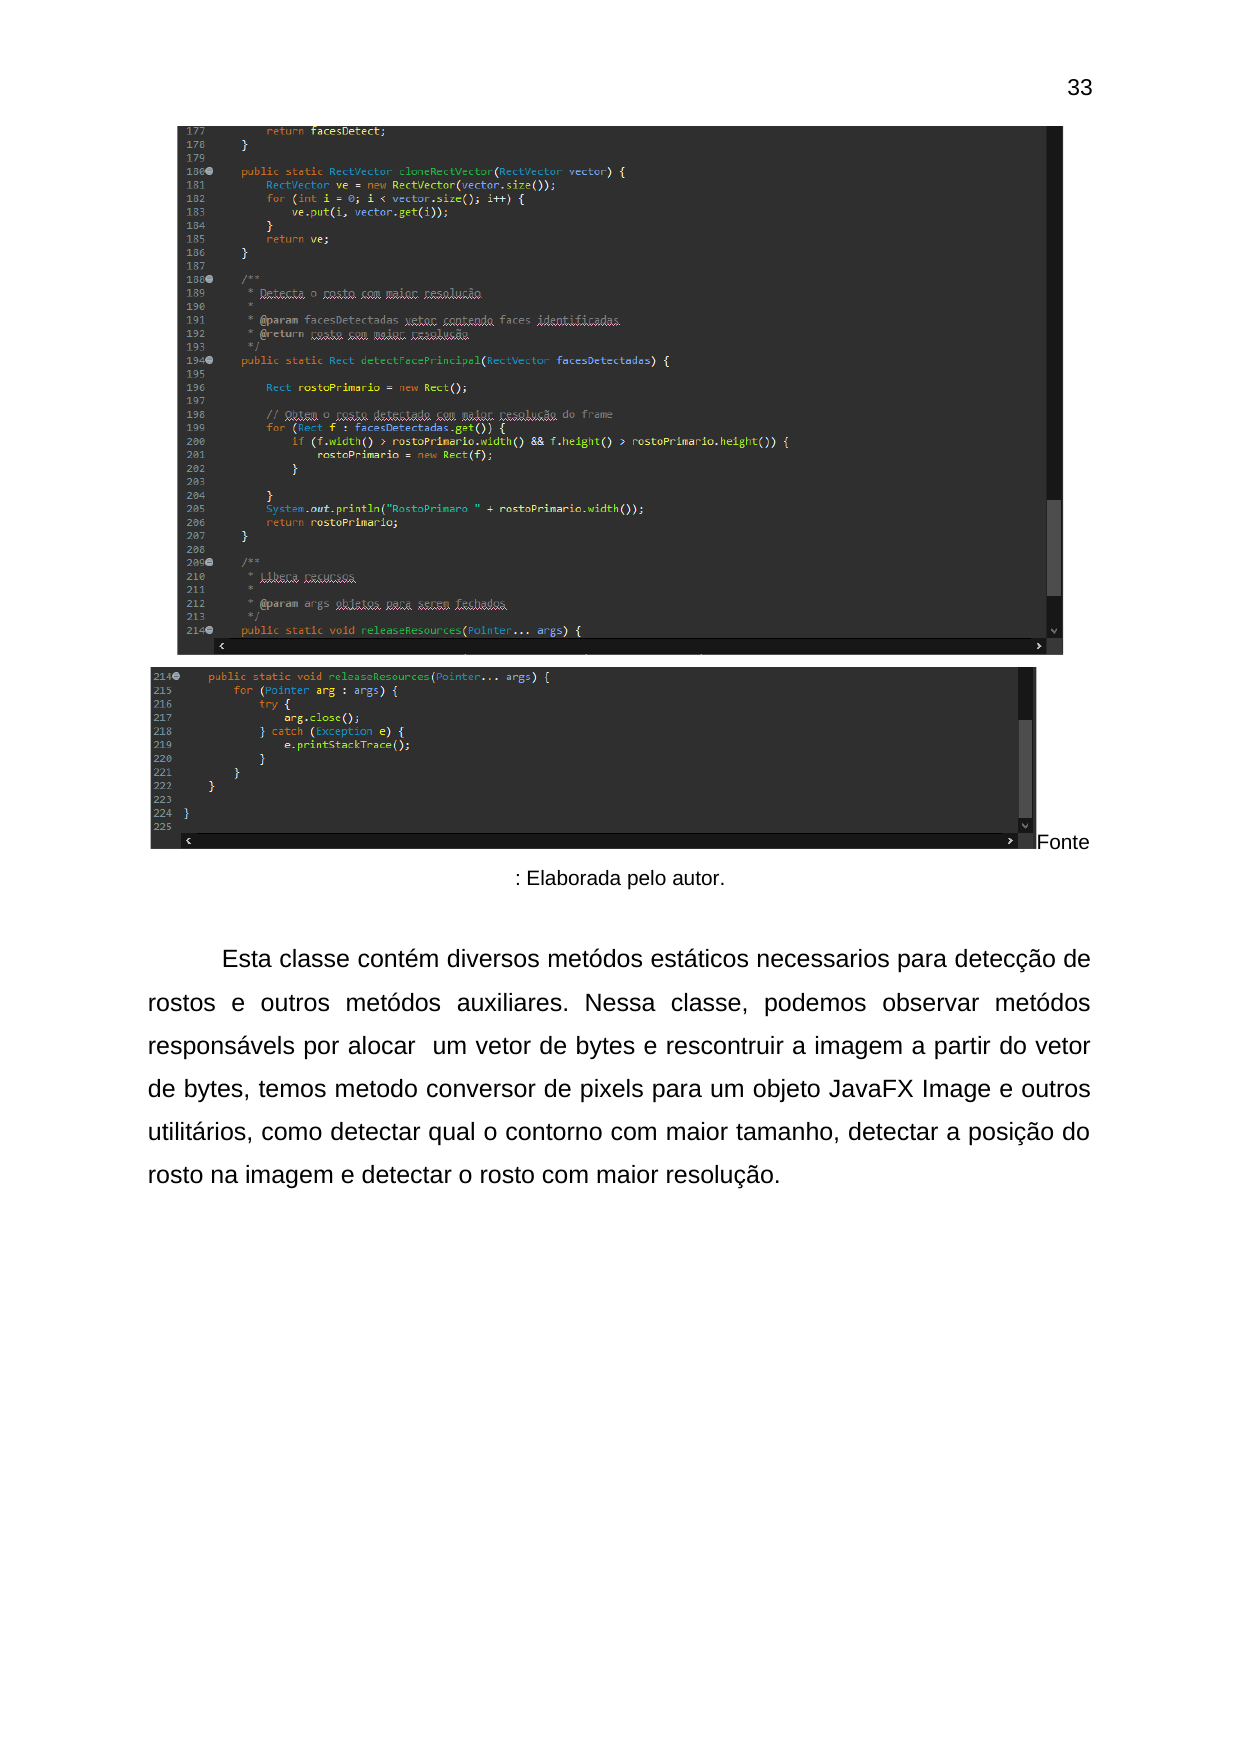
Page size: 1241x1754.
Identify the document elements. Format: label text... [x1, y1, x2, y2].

text Esta classe contém diversos metódos estáticos necessarios para detecção de rostos e outros metódos auxiliares. Nessa classe, podemos observar metódos responsávels por alocar um vetor de bytes e rescontruir a imagem a partir do vetor de bytes, temos metodo conversor de pixels para um objeto JavaFX Image e outros utilitários, como detectar qual o contorno com maior tamanho, detectar a posição do rosto na imagem e detectar o rosto com maior resolução. [148, 944, 1092, 1189]
picture [150, 667, 1037, 849]
picture [177, 126, 1064, 655]
